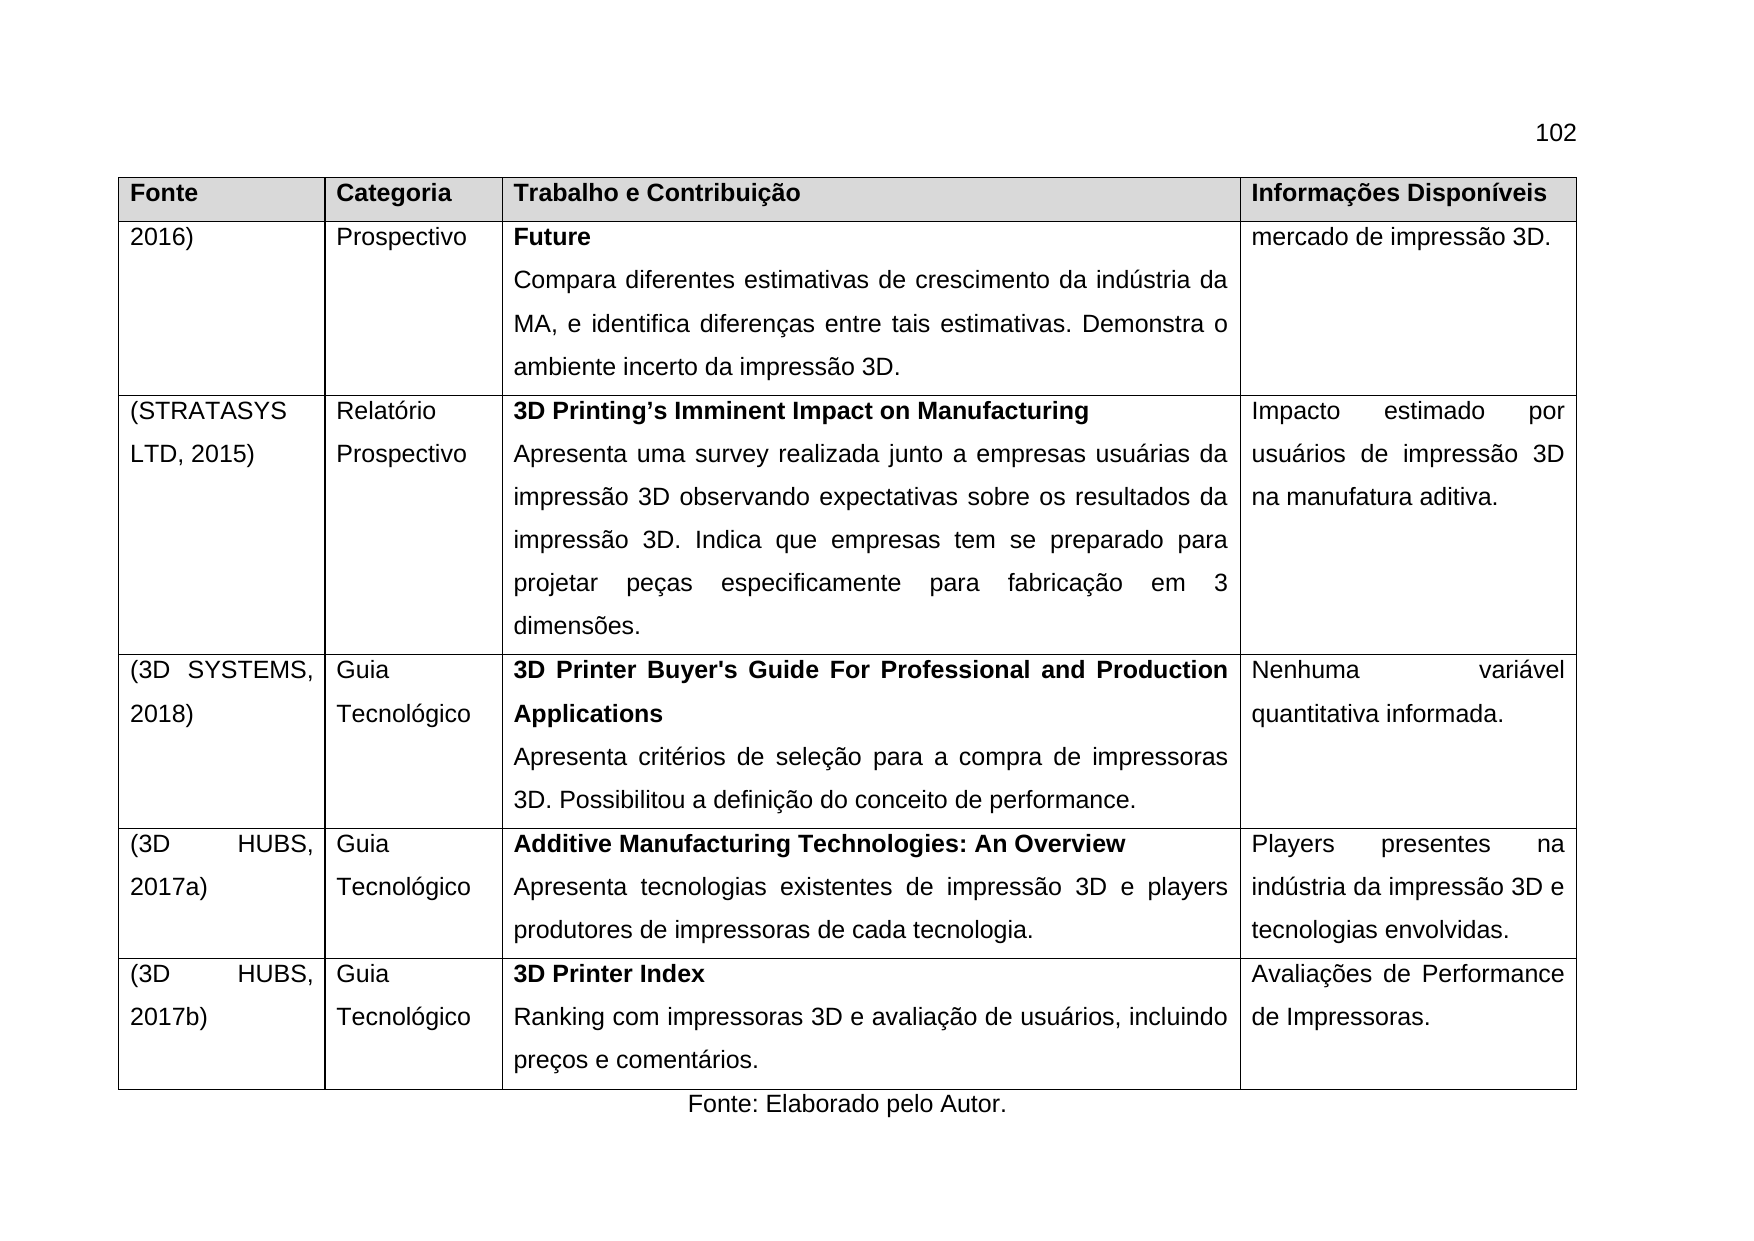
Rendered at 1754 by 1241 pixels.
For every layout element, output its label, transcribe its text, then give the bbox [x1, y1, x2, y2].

table_cell Relatório Prospectivo [326, 396, 502, 654]
text Fonte: Elaborado pelo Autor. [118, 1090, 1577, 1118]
table_cell Guia Tecnológico [326, 959, 502, 1088]
table_cell (3D SYSTEMS, 2018) [119, 655, 324, 828]
table_cell (3D HUBS, 2017a) [119, 829, 324, 958]
table_header Trabalho e Contribuição [503, 178, 1240, 221]
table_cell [1241, 222, 1576, 395]
table_cell Guia Tecnológico [326, 655, 502, 828]
table_cell Impacto estimado por usuários de impressão 3D na manufatura aditiva. [1241, 396, 1576, 654]
table_header Categoria [326, 178, 502, 221]
table_cell 3D Printer Index Ranking com impressoras 3D e avaliação de usuários, incluindo preços e comentários. [503, 959, 1240, 1088]
table_cell (3D HUBS, 2017b) [119, 959, 324, 1088]
table_cell 3D Printer Buyer's Guide For Professional and Production Applications Apresenta critérios de seleção para a compra de impressoras 3D. Possibilitou a definição do conceito de performance. [503, 655, 1240, 828]
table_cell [503, 222, 1240, 395]
table_cell (STRATASYS LTD, 2015) [119, 396, 324, 654]
table_cell Players presentes na indústria da impressão 3D e tecnologias envolvidas. [1241, 829, 1576, 958]
table_cell Additive Manufacturing Technologies: An Overview Apresenta tecnologias existentes de impressão 3D e players produtores de impressoras de cada tecnologia. [503, 829, 1240, 958]
table_header Fonte [119, 178, 324, 221]
table_cell 3D Printing’s Imminent Impact on Manufacturing Apresenta uma survey realizada junto a empresas usuárias da impressão 3D observando expectativas sobre os resultados da impressão 3D. Indica que empresas tem se preparado para projetar peças especificamente para fabricação em 3 dimensões. [503, 396, 1240, 654]
table_cell Avaliações de Performance de Impressoras. [1241, 959, 1576, 1088]
table_cell Relatório Prospectivo [326, 222, 502, 395]
table_cell Guia Tecnológico [326, 829, 502, 958]
table_header Informações Disponíveis [1241, 178, 1576, 221]
table_cell (KEENEY, 2016) [119, 222, 324, 395]
table_cell Nenhuma variável quantitativa informada. [1241, 655, 1576, 828]
